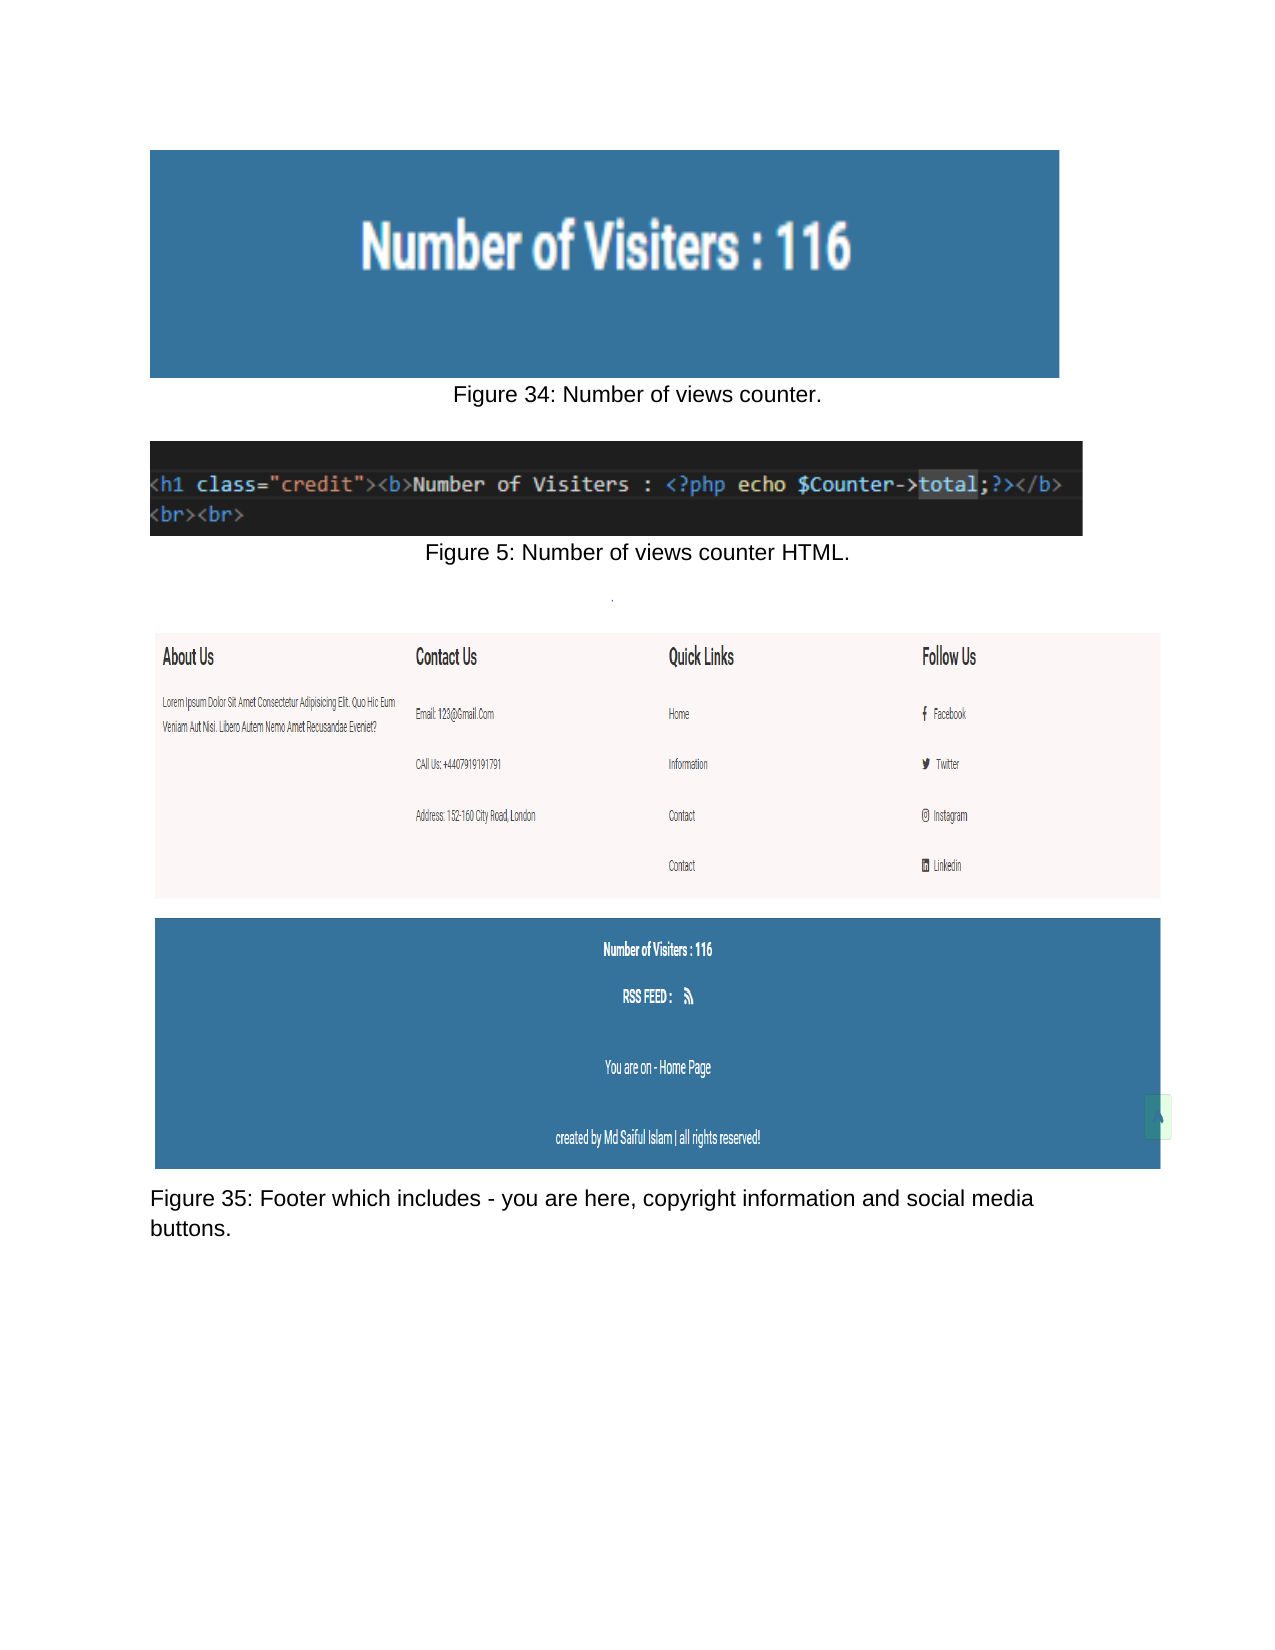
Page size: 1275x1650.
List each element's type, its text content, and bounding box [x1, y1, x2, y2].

picture [150, 441, 1083, 536]
picture [150, 150, 1060, 378]
text Figure 35: Footer which includes - you are here, copyright information and social media [150, 1185, 1125, 1211]
text buttons. [150, 1215, 1125, 1241]
text Figure 5: Number of views counter HTML. [150, 539, 1125, 566]
text Figure 34: Number of views counter. [150, 381, 1125, 408]
picture [150, 599, 1175, 1181]
